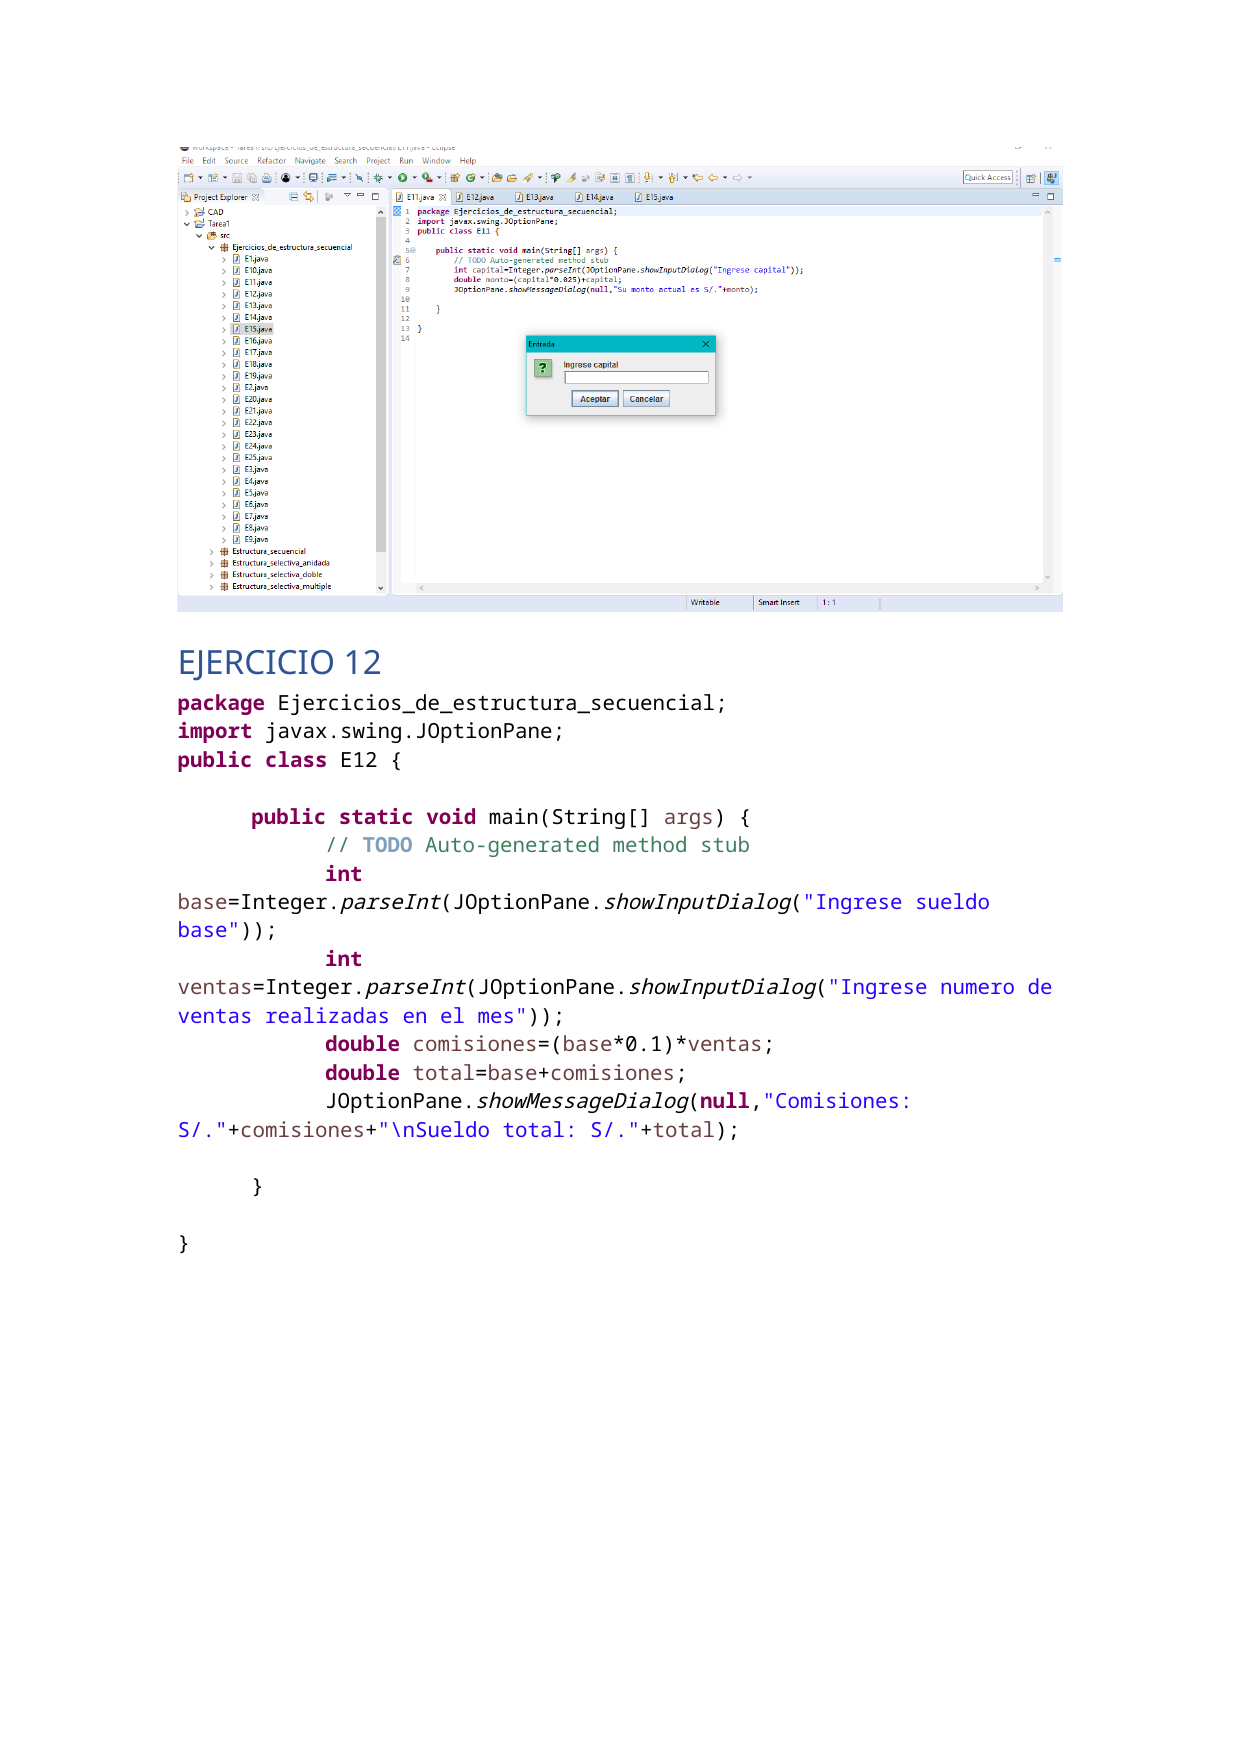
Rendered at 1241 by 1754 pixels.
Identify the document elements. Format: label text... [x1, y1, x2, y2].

text import javax.swing.JOptionPane; [177, 717, 1063, 745]
text double comisiones=(base*0.1)*ventas; [177, 1029, 1063, 1058]
text JOptionPane.showMessageDialog(null,"Comisiones: S/."+comisiones+"\nSueldo total: S/."+total); [177, 1086, 1063, 1143]
text int base=Integer.parseInt(JOptionPane.showInputDialog("Ingrese sueldo base")); [177, 859, 1063, 944]
text public class E12 { [177, 745, 1063, 773]
text } [177, 1228, 1063, 1257]
text // TODO Auto-generated method stub [177, 830, 1063, 859]
picture [177, 147, 1063, 612]
text int ventas=Integer.parseInt(JOptionPane.showInputDialog("Ingrese numero de ventas realizadas en el mes")); [177, 944, 1063, 1029]
text public static void main(String[] args) { [177, 802, 1063, 830]
text } [177, 1172, 1063, 1200]
text double total=base+comisiones; [177, 1058, 1063, 1086]
subtitle EJERCICIO 12 [177, 639, 1063, 684]
text package Ejercicios_de_estructura_secuencial; [177, 688, 1063, 717]
